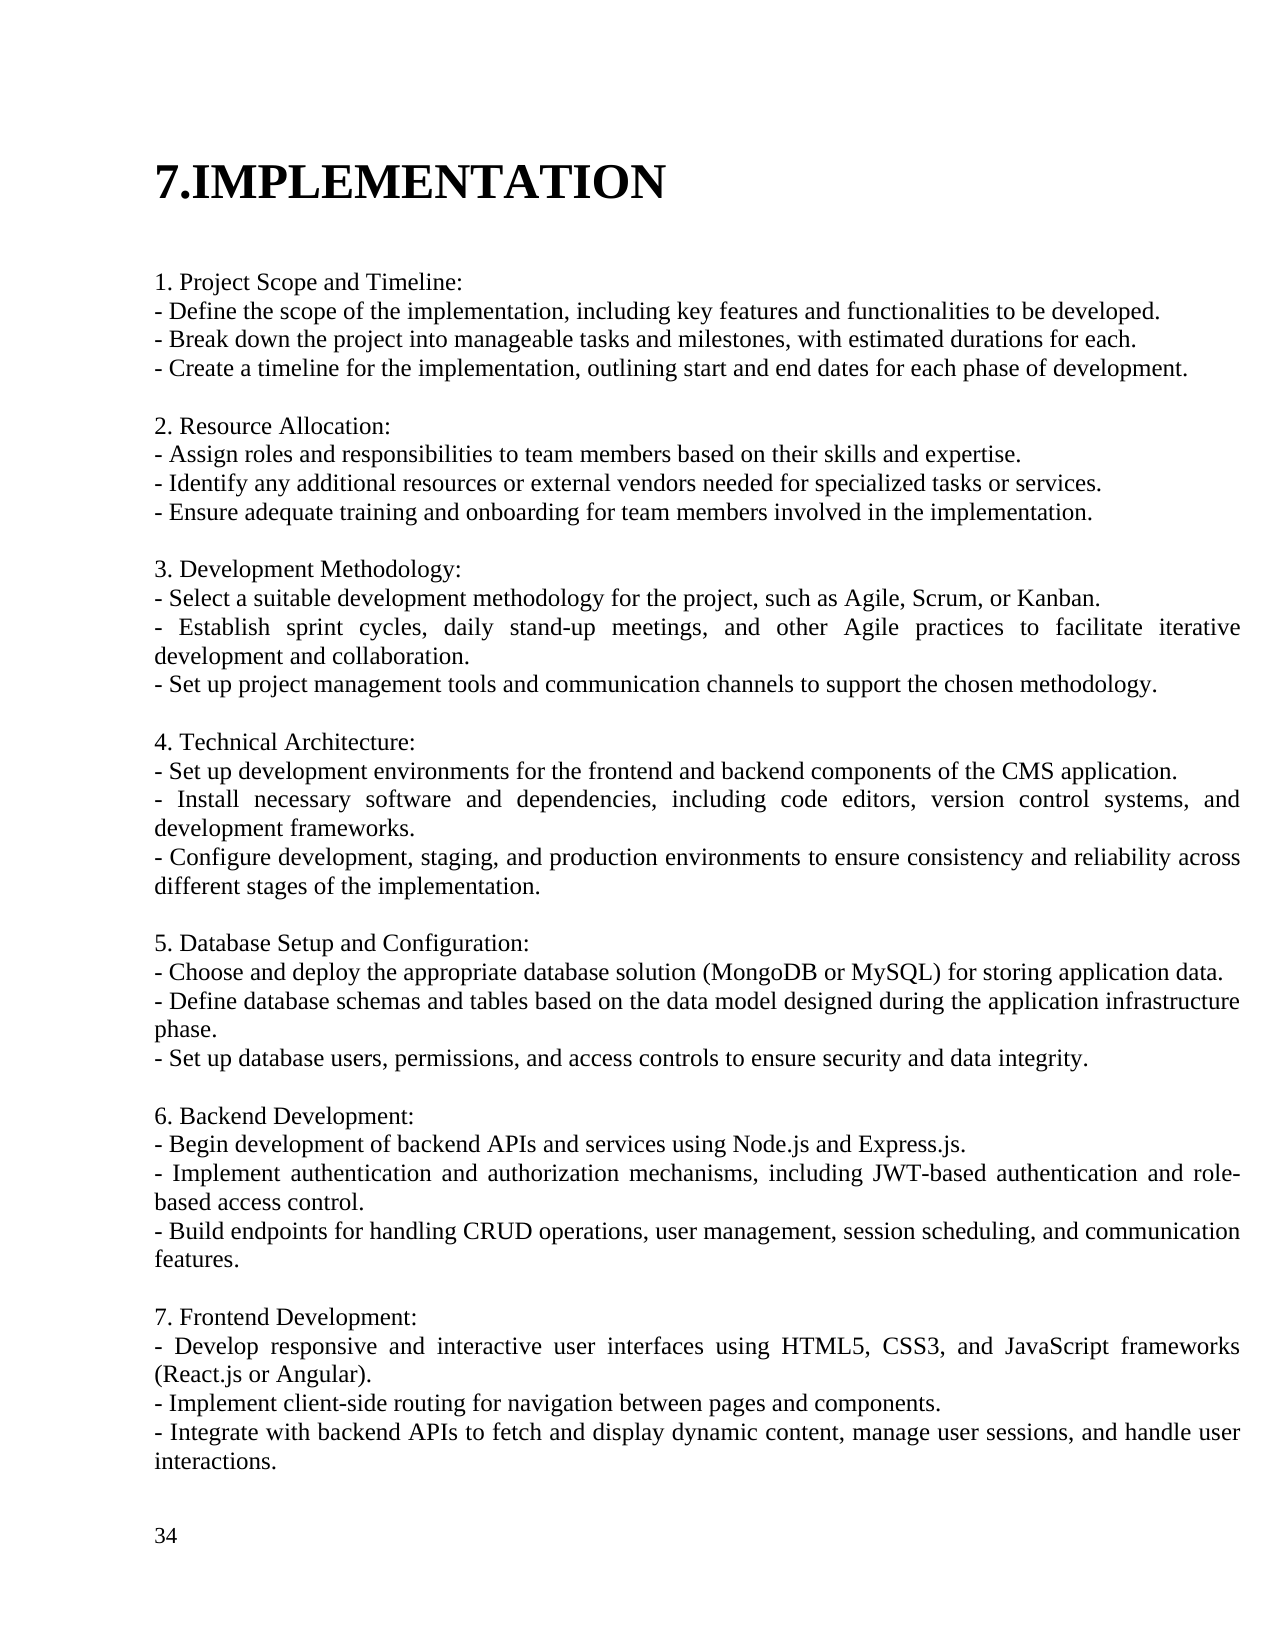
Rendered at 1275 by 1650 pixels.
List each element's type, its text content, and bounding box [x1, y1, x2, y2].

text - Set up project management tools and communication channels to support the chosen methodology. [154, 669, 1242, 698]
text - Integrate with backend APIs to fetch and display dynamic content, manage user sessions, and handle user interactions. [154, 1417, 1242, 1474]
text - Implement authentication and authorization mechanisms, including JWT-based authentication and role-based access control. [154, 1158, 1242, 1216]
text 7. Frontend Development: [154, 1302, 1242, 1331]
text - Configure development, staging, and production environments to ensure consistency and reliability across different stages of the implementation. [154, 842, 1242, 899]
text - Define the scope of the implementation, including key features and functionalities to be developed. [154, 296, 1242, 324]
text - Install necessary software and dependencies, including code editors, version control systems, and development frameworks. [154, 784, 1242, 842]
text 3. Development Methodology: [154, 554, 1242, 583]
text 2. Resource Allocation: [154, 411, 1242, 439]
text - Implement client-side routing for navigation between pages and components. [154, 1388, 1242, 1417]
text 7.IMPLEMENTATION [154, 152, 1242, 209]
text - Identify any additional resources or external vendors needed for specialized tasks or services. [154, 468, 1242, 497]
text - Select a suitable development methodology for the project, such as Agile, Scrum, or Kanban. [154, 583, 1242, 612]
text - Choose and deploy the appropriate database solution (MongoDB or MySQL) for storing application data. [154, 957, 1242, 986]
text - Assign roles and responsibilities to team members based on their skills and expertise. [154, 439, 1242, 468]
text - Break down the project into manageable tasks and milestones, with estimated durations for each. [154, 324, 1242, 353]
text 5. Database Setup and Configuration: [154, 928, 1242, 957]
text - Set up development environments for the frontend and backend components of the CMS application. [154, 756, 1242, 784]
text 1. Project Scope and Timeline: [154, 267, 1242, 296]
text - Build endpoints for handling CRUD operations, user management, session scheduling, and communication features. [154, 1216, 1242, 1273]
text - Establish sprint cycles, daily stand-up meetings, and other Agile practices to facilitate iterative development and collaboration. [154, 612, 1242, 669]
text - Set up database users, permissions, and access controls to ensure security and data integrity. [154, 1043, 1242, 1072]
text - Define database schemas and tables based on the data model designed during the application infrastructure phase. [154, 986, 1242, 1043]
text - Create a timeline for the implementation, outlining start and end dates for each phase of development. [154, 353, 1242, 382]
text - Begin development of backend APIs and services using Node.js and Express.js. [154, 1129, 1242, 1158]
text - Ensure adequate training and onboarding for team members involved in the implementation. [154, 497, 1242, 526]
text - Develop responsive and interactive user interfaces using HTML5, CSS3, and JavaScript frameworks (React.js or Angular). [154, 1331, 1242, 1388]
text 4. Technical Architecture: [154, 727, 1242, 756]
text 6. Backend Development: [154, 1101, 1242, 1129]
